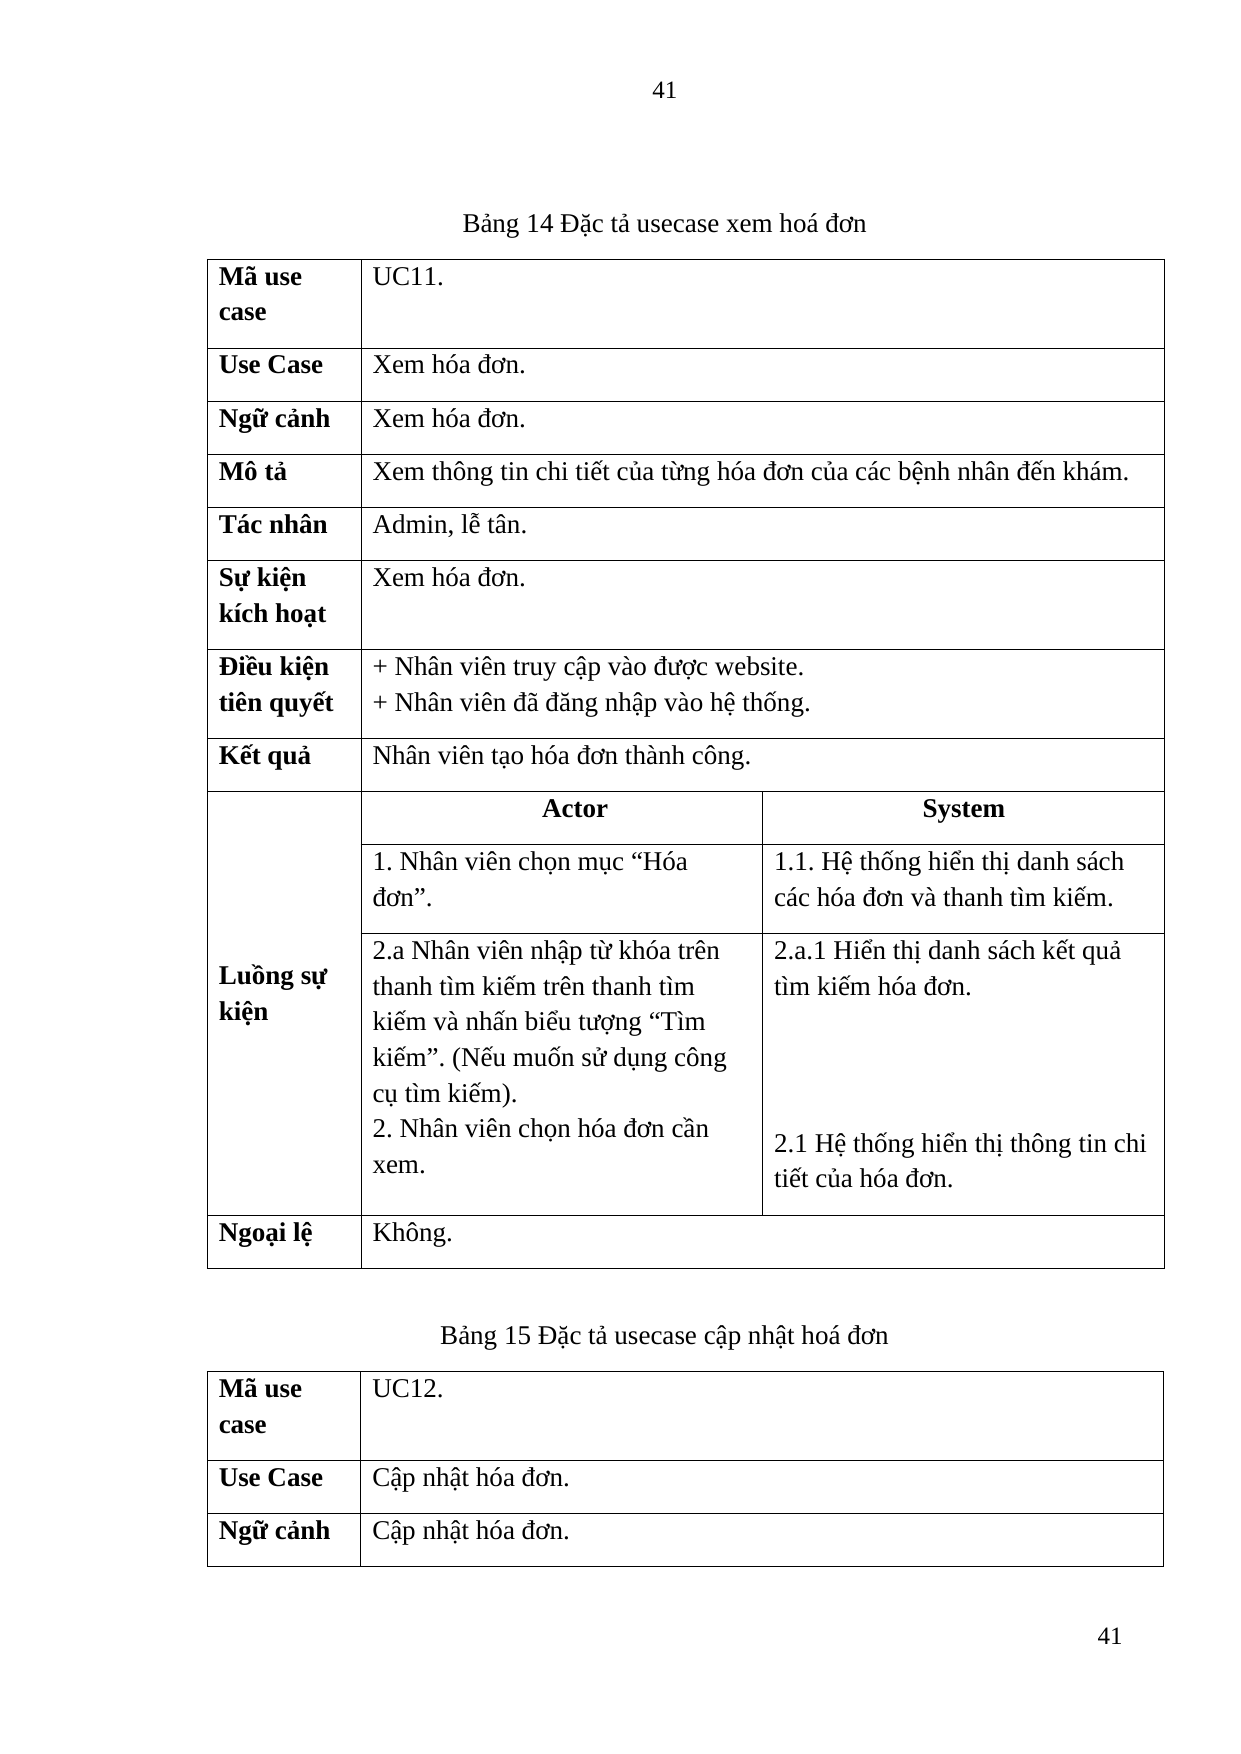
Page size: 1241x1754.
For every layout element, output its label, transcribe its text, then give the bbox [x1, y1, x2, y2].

table_cell Xem hóa đơn. [362, 402, 1164, 454]
table_cell 1. Nhân viên chọn mục “Hóa đơn”. [362, 845, 762, 933]
table_cell + Nhân viên truy cập vào được website. + Nhân viên đã đăng nhập vào hệ thống. [362, 650, 1164, 738]
table_cell 1.1. Hệ thống hiển thị danh sách các hóa đơn và thanh tìm kiếm. [763, 845, 1164, 933]
table_cell Xem thông tin chi tiết của từng hóa đơn của các bệnh nhân đến khám. [362, 455, 1164, 507]
table_header Mã use case [208, 1372, 360, 1460]
table_cell Xem hóa đơn. [362, 349, 1164, 401]
table_header UC11. [362, 260, 1164, 348]
table_cell Ngoại lệ [208, 1216, 361, 1268]
table_cell System [763, 792, 1164, 844]
table_cell Use Case [208, 349, 361, 401]
table_cell Actor [362, 792, 762, 844]
table_cell Xem hóa đơn. [362, 561, 1164, 649]
table_cell Luồng sự kiện [208, 792, 361, 1215]
table_cell 2.a Nhân viên nhập từ khóa trên thanh tìm kiếm trên thanh tìm kiếm và nhấn biểu tượng “Tìm kiếm”. (Nếu muốn sử dụng công cụ tìm kiếm). 2. Nhân viên chọn hóa đơn cần xem. [362, 934, 762, 1215]
text Bảng 14 Đặc tả usecase xem hoá đơn [207, 207, 1122, 238]
table_cell Điều kiện tiên quyết [208, 650, 361, 738]
table_cell Không. [362, 1216, 1164, 1268]
table_cell Ngữ cảnh [208, 402, 361, 454]
table_cell Admin, lễ tân. [362, 508, 1164, 560]
table_cell Cập nhật hóa đơn. [361, 1514, 1163, 1566]
table_header Mã use case [208, 260, 361, 348]
table_header UC12. [361, 1372, 1163, 1460]
table_cell Ngữ cảnh [208, 1514, 360, 1566]
text Bảng 15 Đặc tả usecase cập nhật hoá đơn [207, 1319, 1122, 1350]
table_cell Sự kiện kích hoạt [208, 561, 361, 649]
table_cell Cập nhật hóa đơn. [361, 1461, 1163, 1513]
table_cell Nhân viên tạo hóa đơn thành công. [362, 739, 1164, 791]
table_cell Mô tả [208, 455, 361, 507]
table_cell 2.a.1 Hiển thị danh sách kết quả tìm kiếm hóa đơn. 2.1 Hệ thống hiển thị thông tin chi tiết của hóa đơn. [763, 934, 1164, 1215]
table_cell Tác nhân [208, 508, 361, 560]
table_cell Use Case [208, 1461, 360, 1513]
table_cell Kết quả [208, 739, 361, 791]
